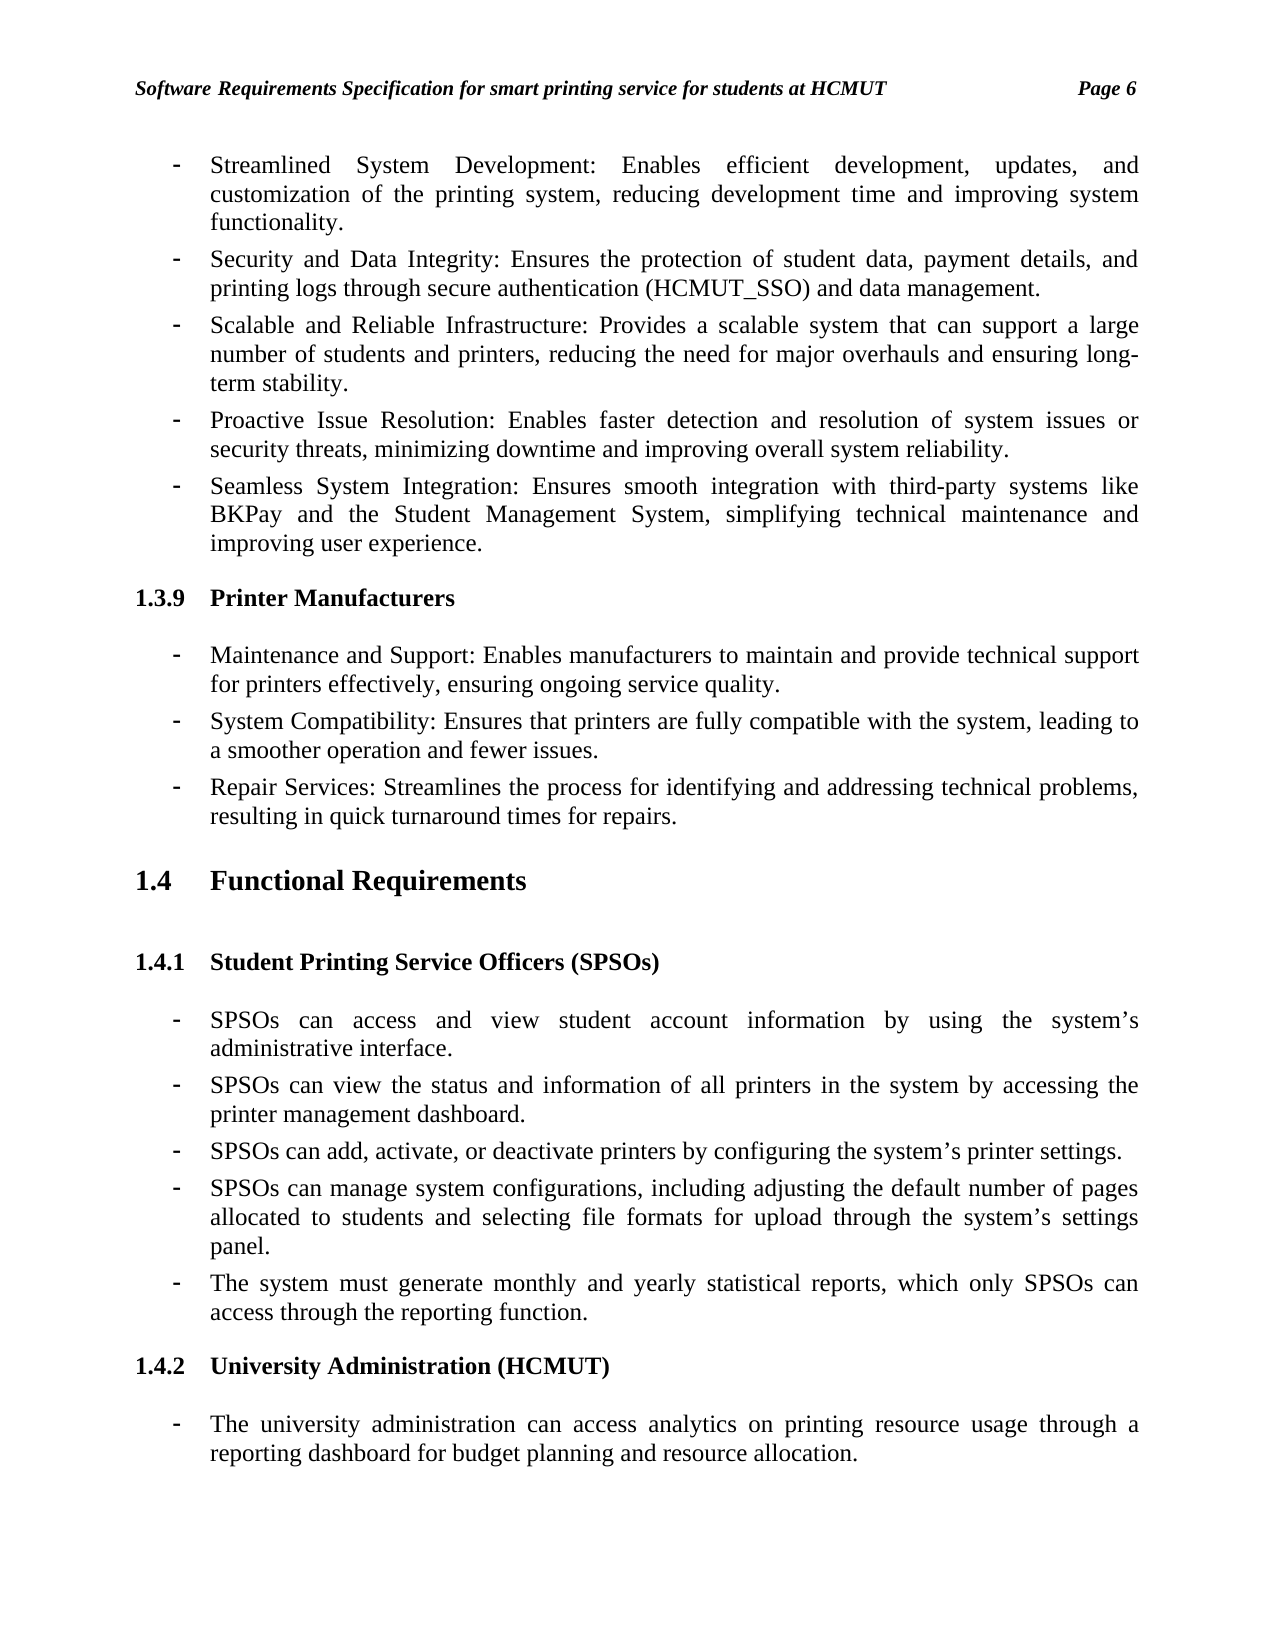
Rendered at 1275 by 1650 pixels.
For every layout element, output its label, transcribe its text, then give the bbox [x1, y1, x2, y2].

list Proactive Issue Resolution: Enables faster detection and resolution of system issues or security threats, minimizing downtime and improving overall system reliability. [172, 405, 1140, 462]
list SPSOs can add, activate, or deactivate printers by configuring the system’s printer settings. [172, 1136, 1140, 1165]
subtitle University Administration (HCMUT) [135, 1355, 1140, 1380]
subtitle Functional Requirements [135, 863, 1140, 896]
list System Compatibility: Ensures that printers are fully compatible with the system, leading to a smoother operation and fewer issues. [172, 706, 1140, 764]
list The university administration can access analytics on printing resource usage through a reporting dashboard for budget planning and resource allocation. [172, 1409, 1140, 1466]
list Seamless System Integration: Ensures smooth integration with third-party systems like BKPay and the Student Management System, simplifying technical maintenance and improving user experience. [172, 471, 1140, 557]
subtitle Student Printing Service Officers (SPSOs) [135, 951, 1140, 976]
list Maintenance and Support: Enables manufacturers to maintain and provide technical support for printers effectively, ensuring ongoing service quality. [172, 640, 1140, 698]
list Streamlined System Development: Enables efficient development, updates, and customization of the printing system, reducing development time and improving system functionality. [172, 150, 1140, 236]
subtitle Printer Manufacturers [135, 586, 1140, 611]
list Security and Data Integrity: Ensures the protection of student data, payment details, and printing logs through secure authentication (HCMUT_SSO) and data management. [172, 244, 1140, 302]
list SPSOs can access and view student account information by using the system’s administrative interface. [172, 1005, 1140, 1062]
list Scalable and Reliable Infrastructure: Provides a scalable system that can support a large number of students and printers, reducing the need for major overhauls and ensuring long-term stability. [172, 310, 1140, 397]
list The system must generate monthly and yearly statistical reports, which only SPSOs can access through the reporting function. [172, 1268, 1140, 1326]
list Repair Services: Streamlines the process for identifying and addressing technical problems, resulting in quick turnaround times for repairs. [172, 772, 1140, 829]
list SPSOs can manage system configurations, including adjusting the default number of pages allocated to students and selecting file formats for upload through the system’s settings panel. [172, 1173, 1140, 1260]
list SPSOs can view the status and information of all printers in the system by accessing the printer management dashboard. [172, 1071, 1140, 1128]
